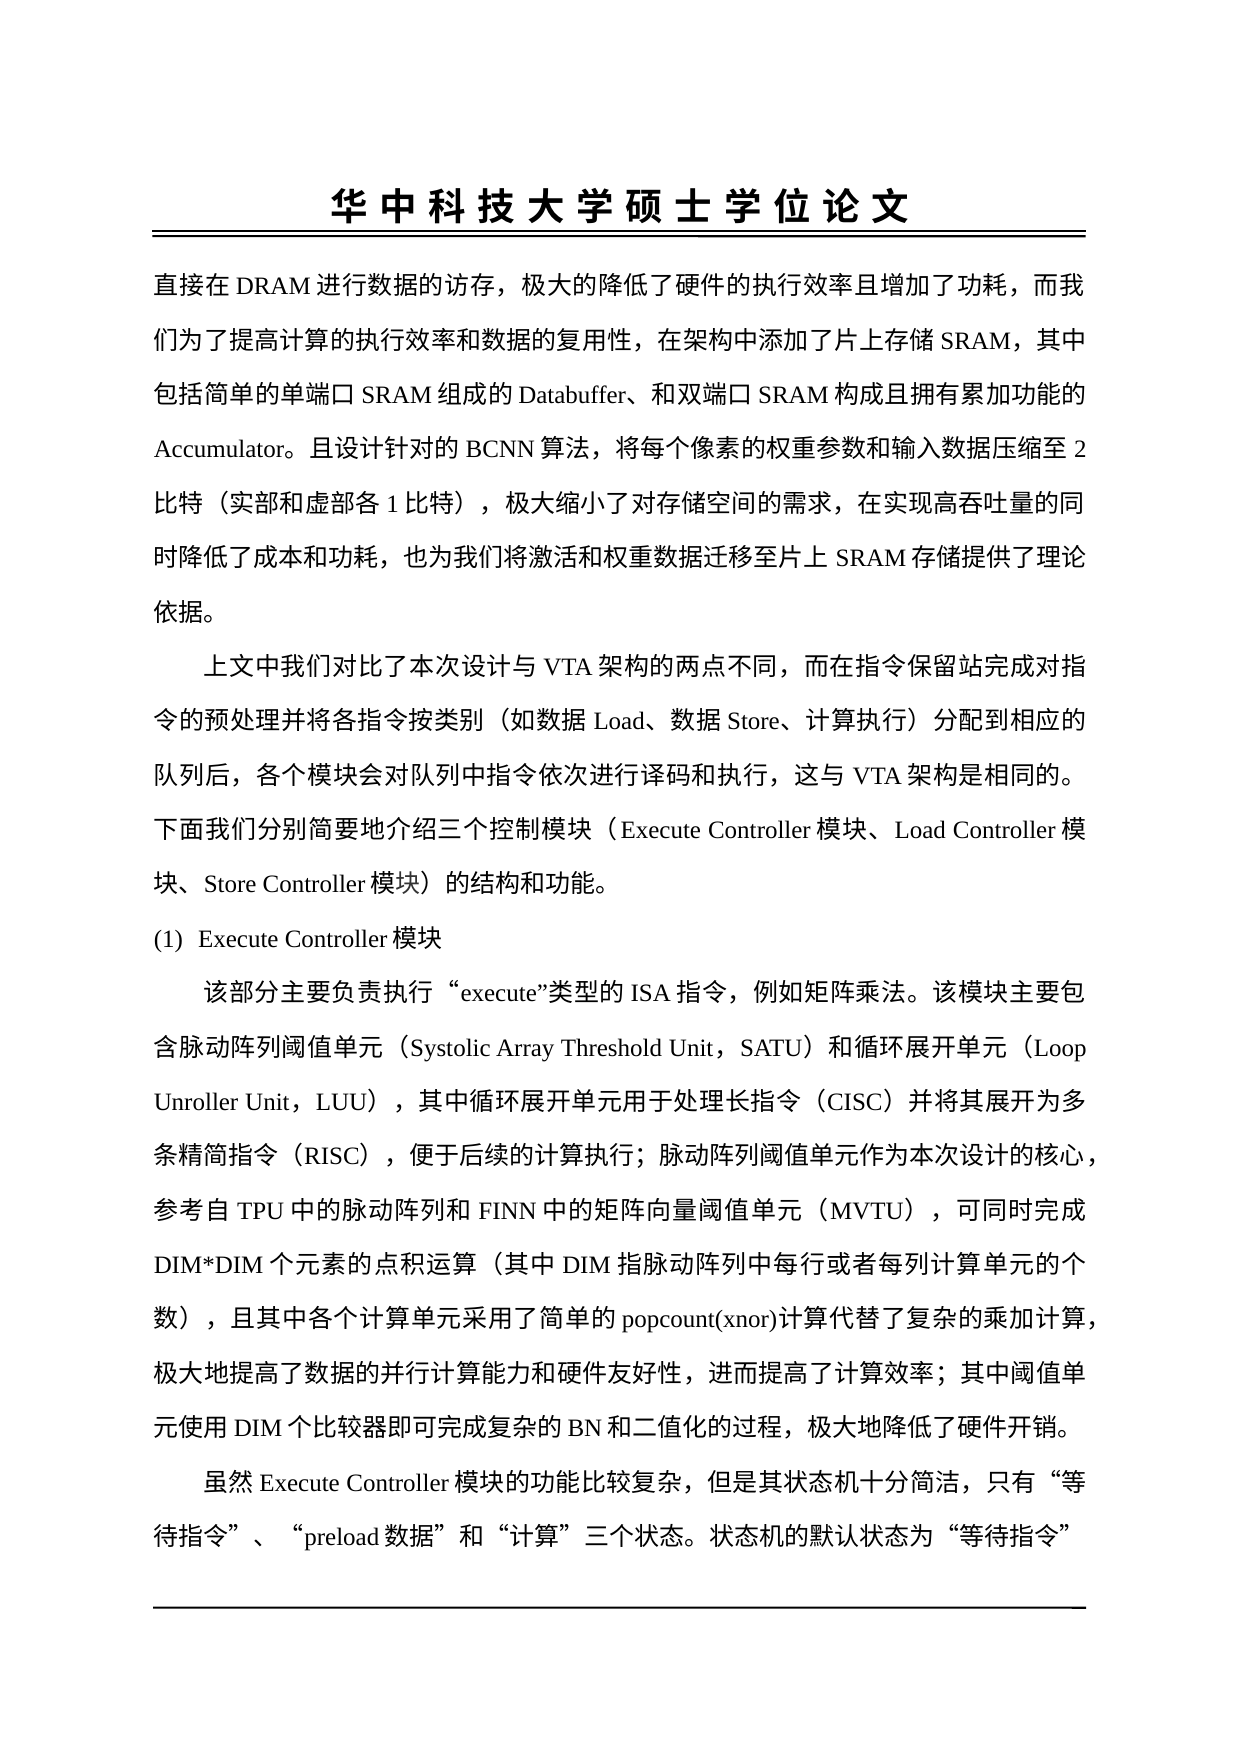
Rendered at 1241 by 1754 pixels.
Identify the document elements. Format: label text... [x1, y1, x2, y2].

text 该部分主要负责执行“execute”类型的ISA指令，例如矩阵乘法。该模块主要包含脉动阵列阈值单元（Systolic Array Threshold Unit，SATU）和循环展开单元（Loop Unroller Unit，LUU），其中循环展开单元用于处理长指令（CISC）并将其展开为多条精简指令（RISC），便于后续的计算执行；脉动阵列阈值单元作为本次设计的核心，参考自TPU中的脉动阵列和FINN中的矩阵向量阈值单元（MVTU），可同时完成DIM*DIM个元素的点积运算（其中DIM指脉动阵列中每行或者每列计算单元的个数），且其中各个计算单元采用了简单的popcount(xnor)计算代替了复杂的乘加计算，极大地提高了数据的并行计算能力和硬件友好性，进而提高了计算效率；其中阈值单元使用DIM个比较器即可完成复杂的BN和二值化的过程，极大地降低了硬件开销。 [153, 973, 1087, 1444]
text 上文中我们对比了本次设计与VTA架构的两点不同，而在指令保留站完成对指令的预处理并将各指令按类别（如数据Load、数据Store、计算执行）分配到相应的队列后，各个模块会对队列中指令依次进行译码和执行，这与VTA架构是相同的。下面我们分别简要地介绍三个控制模块（Execute Controller模块、Load Controller模块、Store Controller模块）的结构和功能。 [153, 646, 1087, 900]
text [153, 266, 1087, 628]
list Execute Controller模块 [153, 918, 1087, 954]
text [153, 1462, 1087, 1553]
